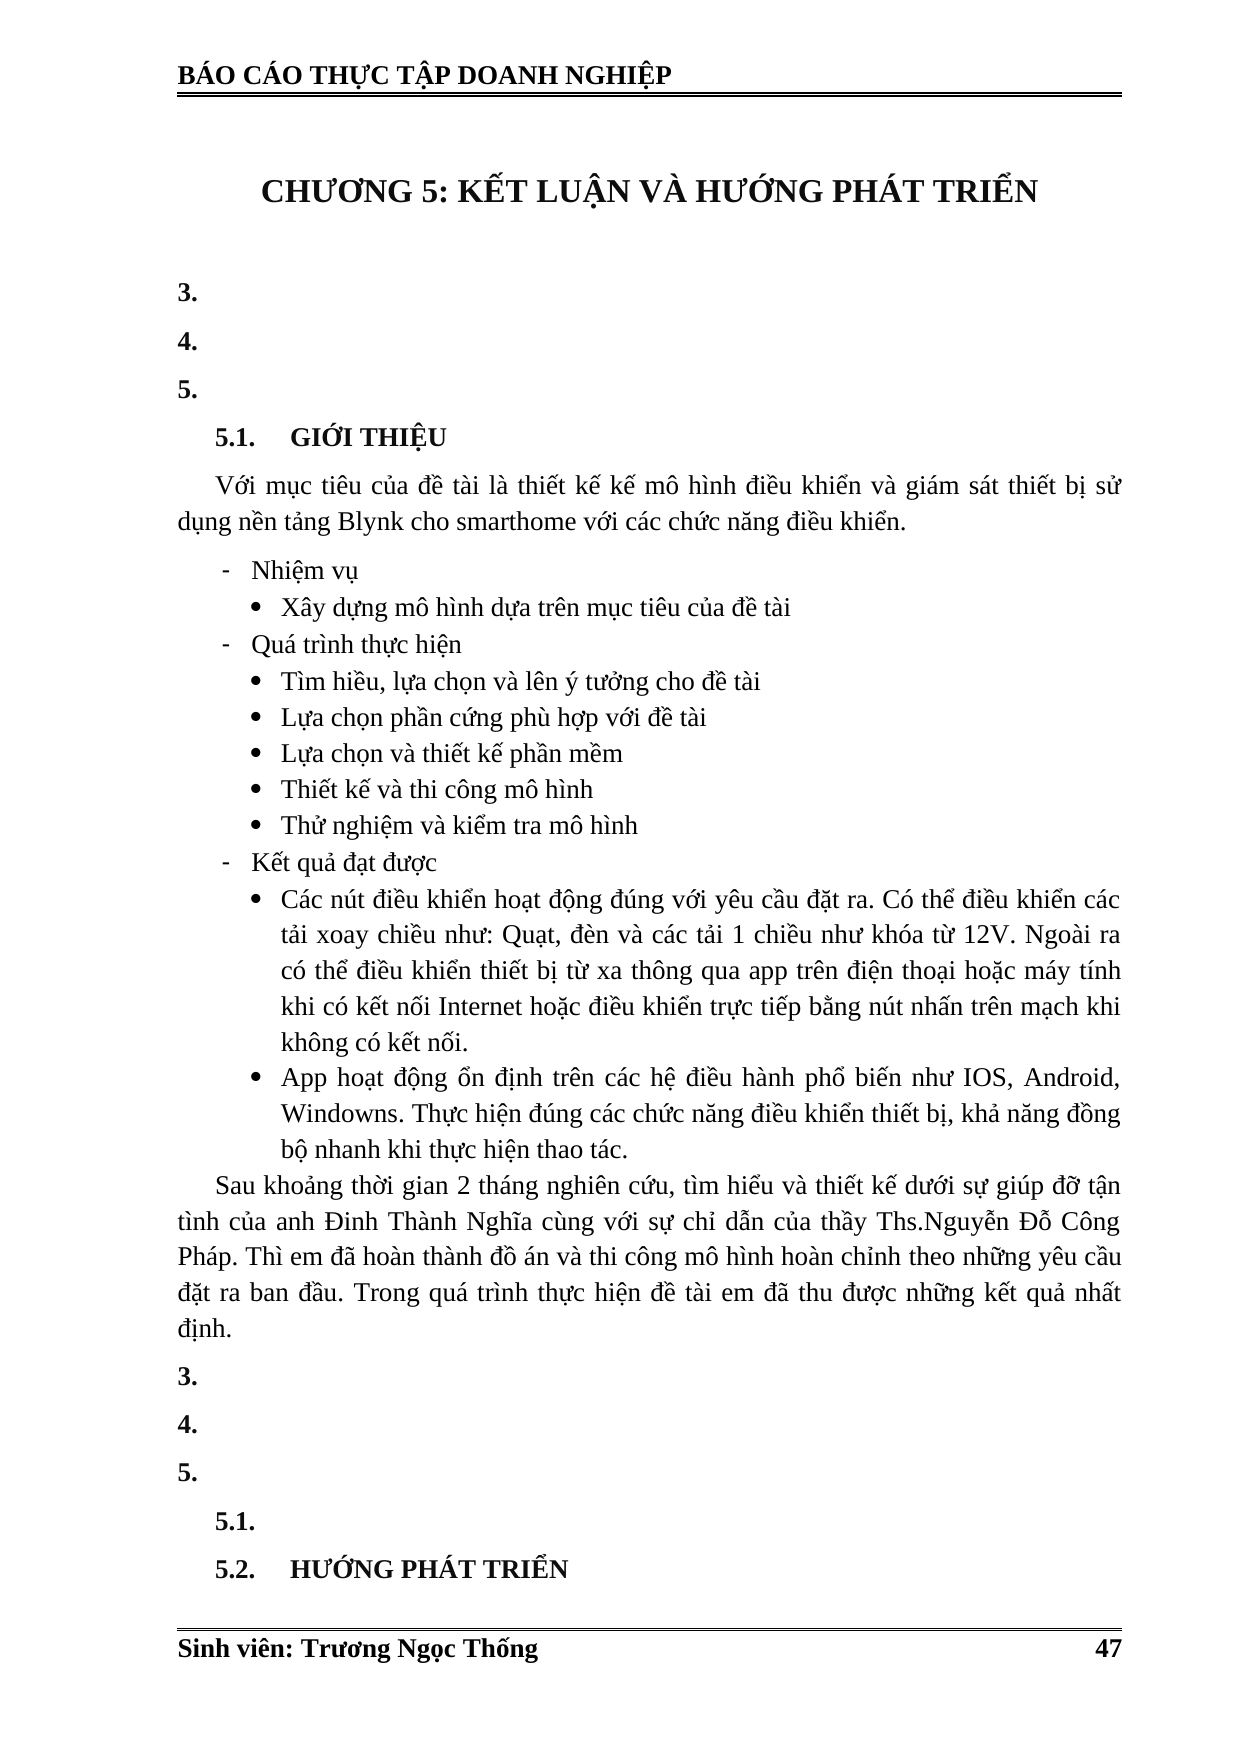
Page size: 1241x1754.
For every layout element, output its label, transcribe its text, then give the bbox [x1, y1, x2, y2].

list GIỚI THIỆU [215, 421, 1122, 452]
list Thử nghiệm và kiểm tra mô hình [251, 809, 1122, 840]
list Quá trình thực hiện [222, 627, 1122, 660]
list App hoạt động ổn định trên các hệ điều hành phổ biến như IOS, Android, Windowns. Thực hiện đúng các chức năng điều khiển thiết bị, khả năng đồng bộ nhanh khi thực hiện thao tác. [251, 1062, 1122, 1164]
text CHƯƠNG 5: KẾT LUẬN VÀ HƯỚNG PHÁT TRIỂN [177, 172, 1122, 210]
list Thiết kế và thi công mô hình [251, 773, 1122, 804]
list Nhiệm vụ [222, 553, 1122, 586]
text Với mục tiêu của đề tài là thiết kế kế mô hình điều khiển và giám sát thiết bị sử dụng nền tảng Blynk cho smarthome với các chức năng điều khiển. [177, 469, 1122, 536]
list Lựa chọn và thiết kế phần mềm [251, 737, 1122, 768]
list Các nút điều khiển hoạt động đúng với yêu cầu đặt ra. Có thể điều khiển các tải xoay chiều như: Quạt, đèn và các tải 1 chiều như khóa từ 12V. Ngoài ra có thể điều khiển thiết bị từ xa thông qua app trên điện thoại hoặc máy tính khi có kết nối Internet hoặc điều khiển trực tiếp bằng nút nhấn trên mạch khi không có kết nối. [251, 883, 1122, 1057]
list Xây dựng mô hình dựa trên mục tiêu của đề tài [251, 591, 1122, 623]
list Lựa chọn phần cứng phù hợp với đề tài [251, 701, 1122, 732]
list Kết quả đạt được [222, 845, 1122, 878]
list Tìm hiều, lựa chọn và lên ý tưởng cho đề tài [251, 665, 1122, 696]
list HƯỚNG PHÁT TRIỂN [215, 1553, 1122, 1584]
list Sau khoảng thời gian 2 tháng nghiên cứu, tìm hiểu và thiết kế dưới sự giúp đỡ tận tình của anh Đinh Thành Nghĩa cùng với sự chỉ dẫn của thầy Ths.Nguyễn Đỗ Công Pháp. Thì em đã hoàn thành đồ án và thi công mô hình hoàn chỉnh theo những yêu cầu đặt ra ban đầu. Trong quá trình thực hiện đề tài em đã thu được những kết quả nhất định. [177, 1169, 1122, 1343]
